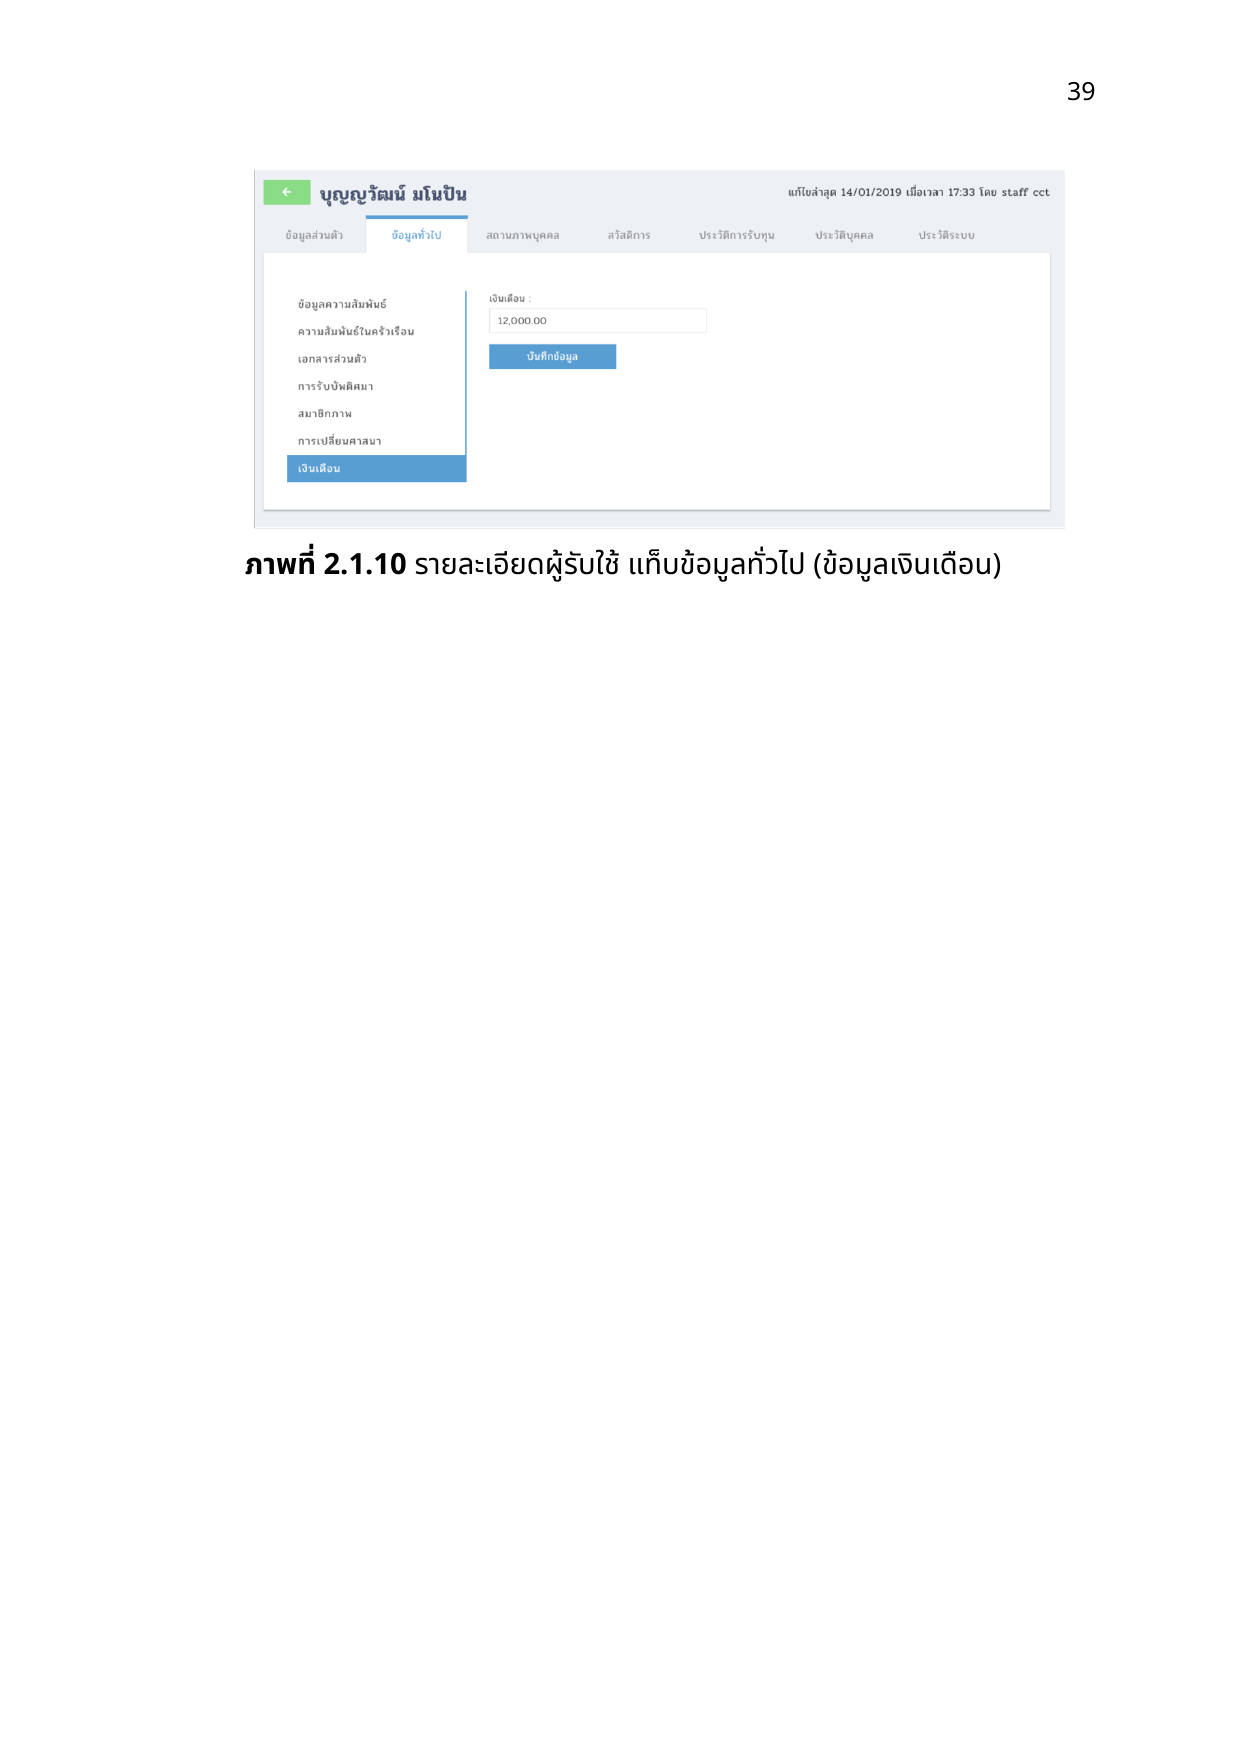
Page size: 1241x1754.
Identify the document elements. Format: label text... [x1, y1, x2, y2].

text ภาพที่ 2.1.10 รายละเอียดผู้รับใช้ แท็บข้อมูลทั่วไป (ข้อมูลเงินเดือน) [150, 543, 1096, 588]
picture [231, 150, 1088, 544]
